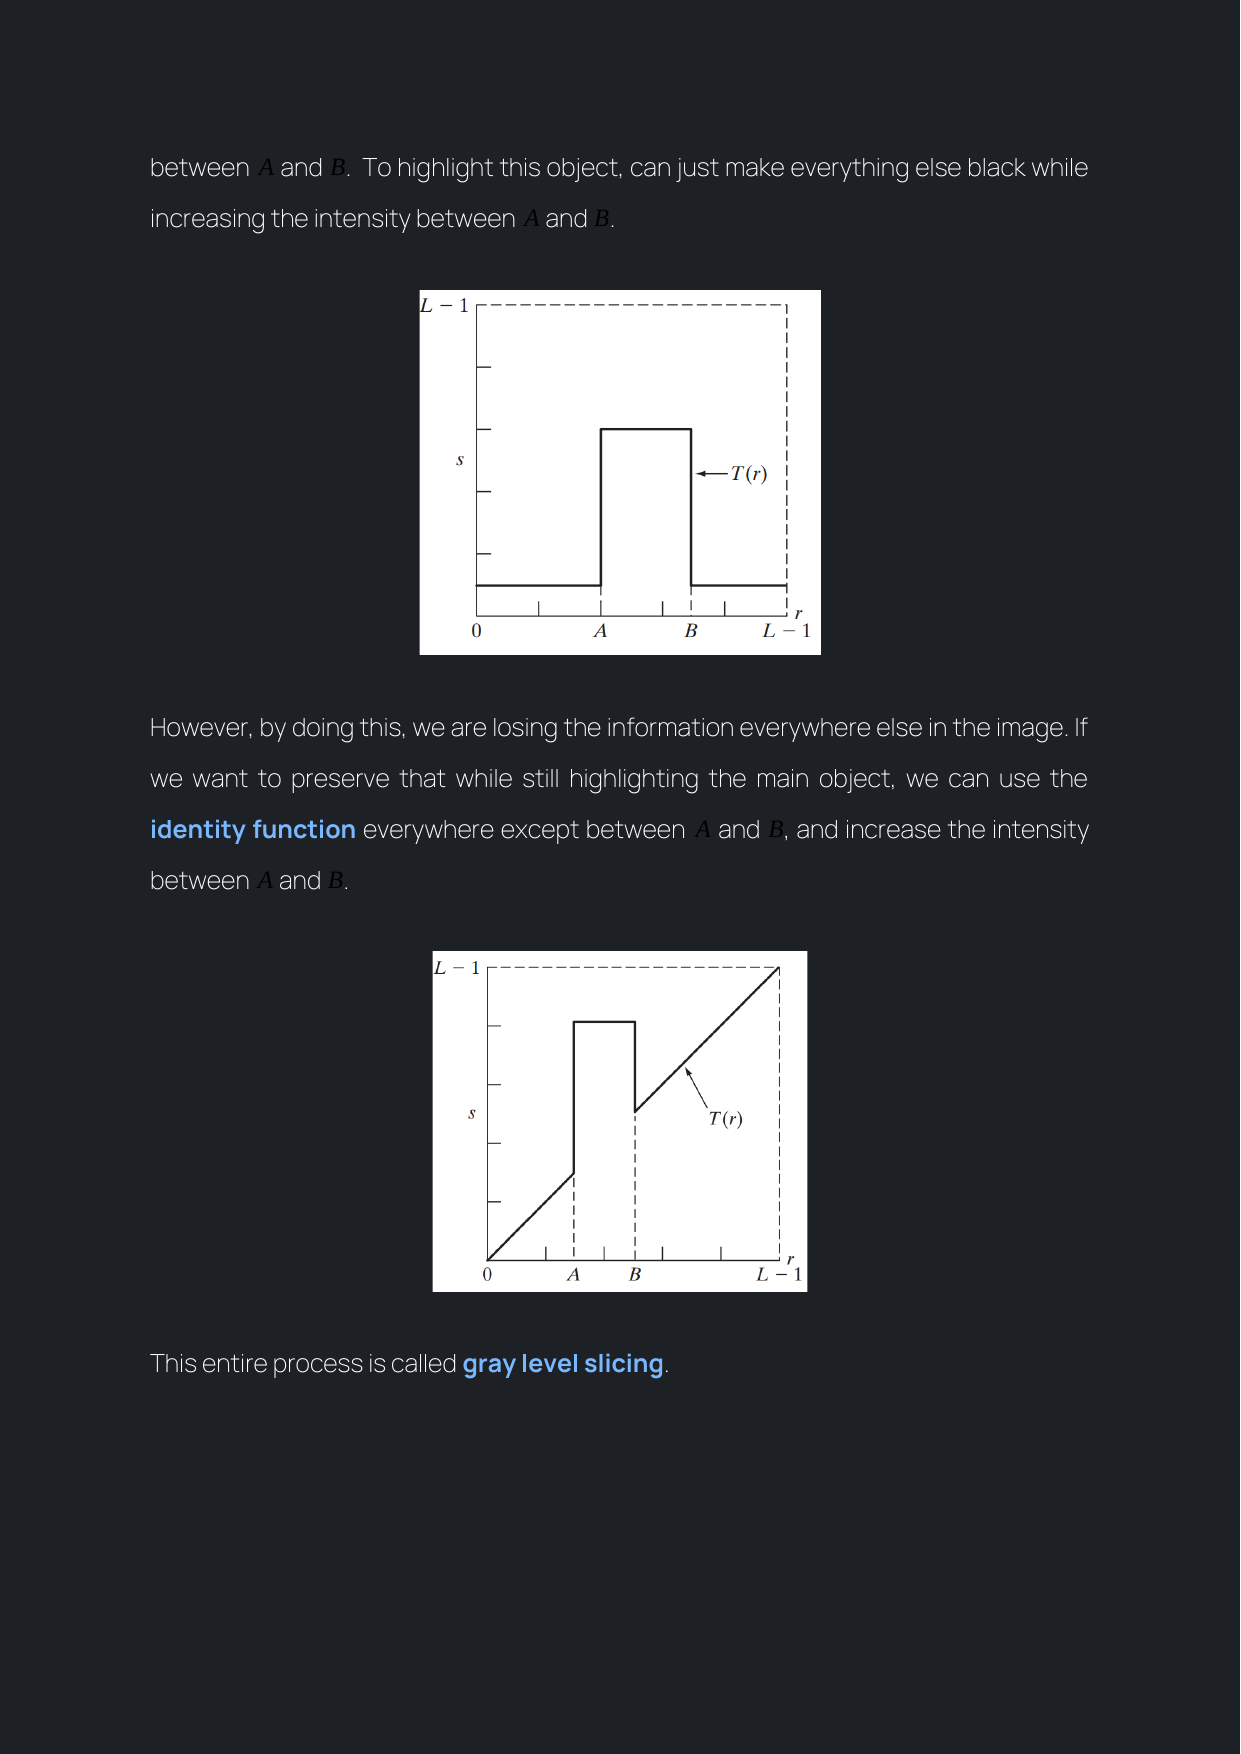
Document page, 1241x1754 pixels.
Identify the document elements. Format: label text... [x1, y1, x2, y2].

picture [419, 290, 821, 655]
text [150, 150, 1090, 235]
text However, by doing this, we are losing the information everywhere else in the image. If we want to preserve that while still highlighting the main object, we can use the identity function everywhere except between and , and increase the intensity between and . [150, 709, 1090, 897]
text This entire process is called gray level slicing. [150, 1346, 1090, 1380]
picture [432, 951, 808, 1292]
